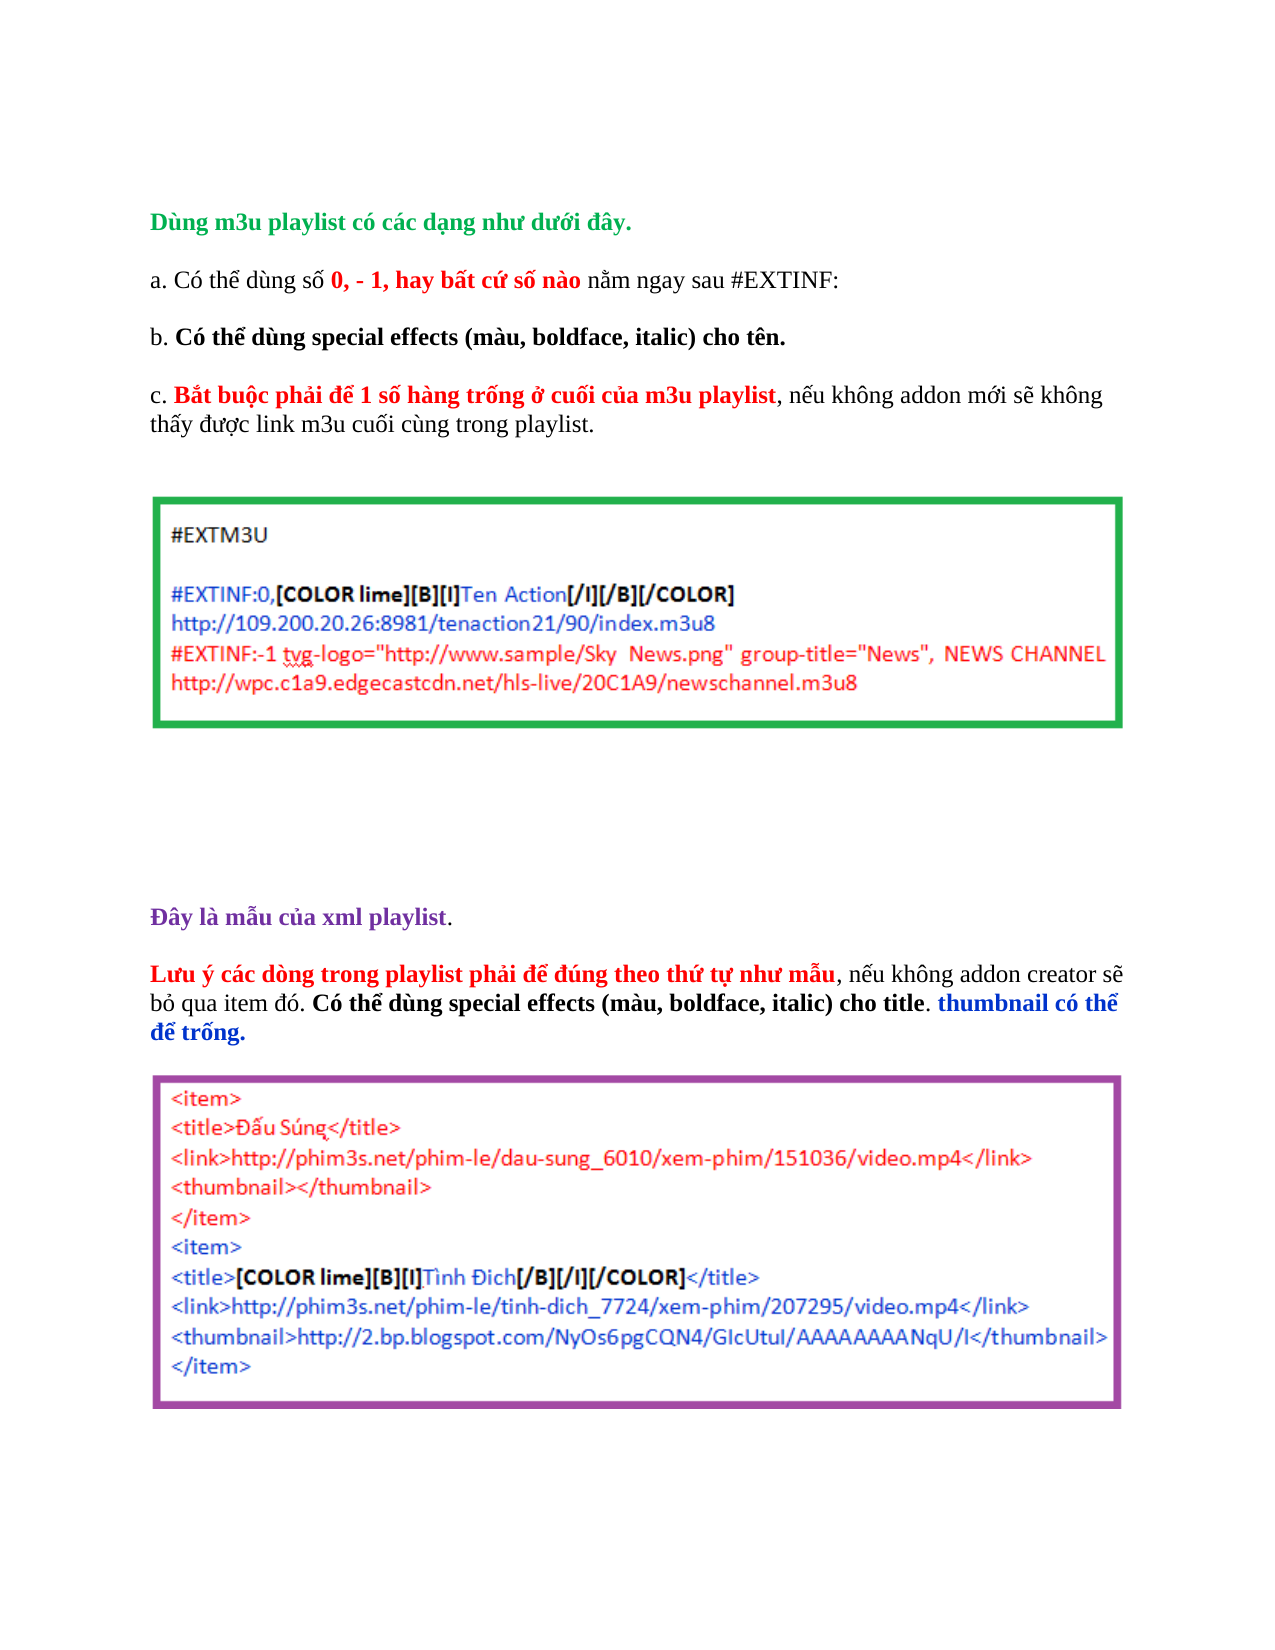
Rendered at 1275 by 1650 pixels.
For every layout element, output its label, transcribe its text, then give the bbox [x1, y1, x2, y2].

text a. Có thể dùng số 0, - 1, hay bất cứ số nào nằm ngay sau #EXTINF: [150, 265, 1125, 294]
text Lưu ý các dòng trong playlist phải để đúng theo thứ tự như mẫu, nếu không addon creator sẽ bỏ qua item đó. Có thể dùng special effects (màu, boldface, italic) cho title. thumbnail có thể để trống. [150, 931, 1125, 1046]
text Dùng m3u playlist có các dạng như dưới đây. [150, 207, 1125, 236]
text Đây là mẫu của xml playlist. [150, 902, 1125, 931]
text c. Bắt buộc phải để 1 số hàng trống ở cuối của m3u playlist, nếu không addon mới sẽ không thấy được link m3u cuối cùng trong playlist. [150, 380, 1125, 437]
picture [150, 1074, 1125, 1409]
text b. Có thể dùng special effects (màu, boldface, italic) cho tên. [150, 322, 1125, 351]
picture [150, 495, 1125, 730]
